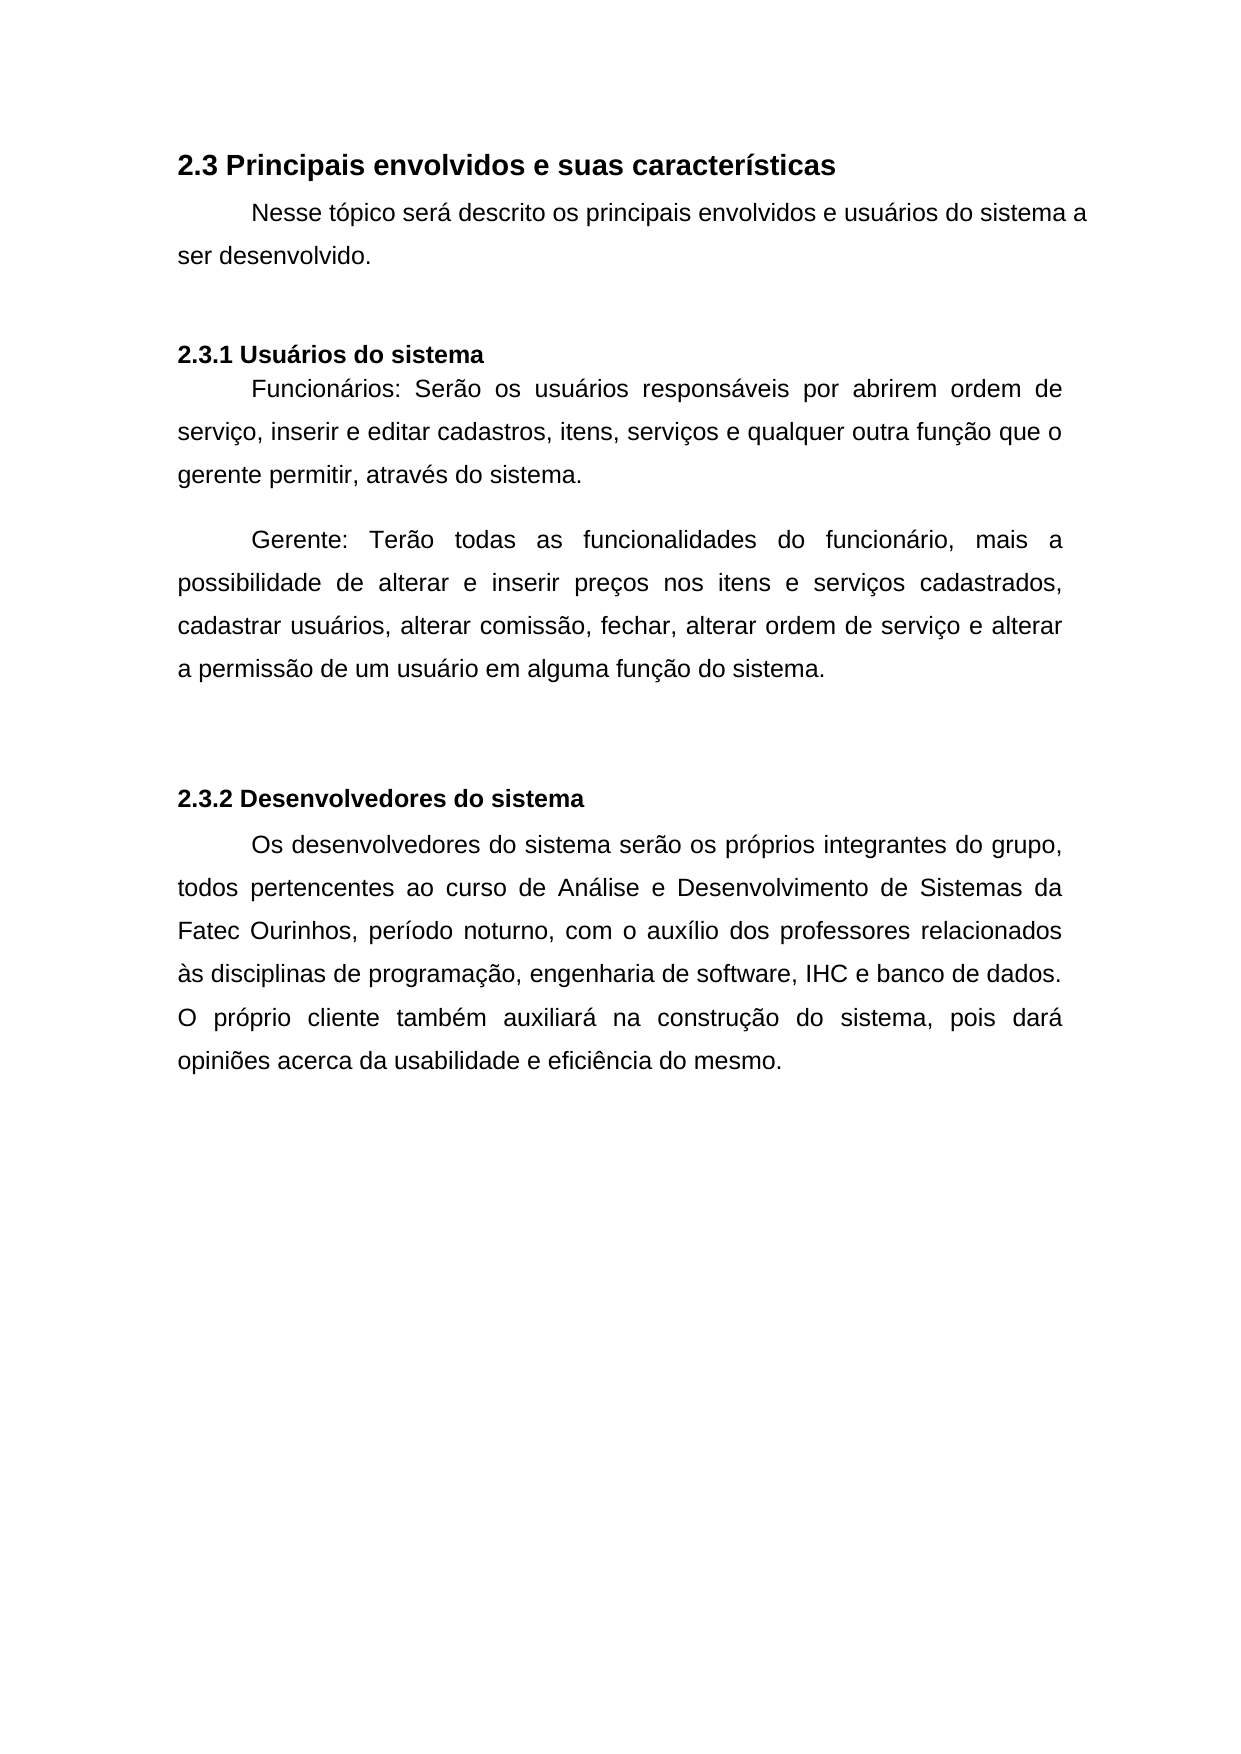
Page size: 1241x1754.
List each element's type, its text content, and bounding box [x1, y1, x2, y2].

subtitle 2.3.1 Usuários do sistema [177, 340, 1128, 369]
text Os desenvolvedores do sistema serão os próprios integrantes do grupo, todos pertencentes ao curso de Análise e Desenvolvimento de Sistemas da Fatec Ourinhos, período noturno, com o auxílio dos professores relacionados às disciplinas de programação, engenharia de software, IHC e banco de dados. O próprio cliente também auxiliará na construção do sistema, pois dará opiniões acerca da usabilidade e eficiência do mesmo. [177, 830, 1064, 1074]
text Funcionários: Serão os usuários responsáveis por abrirem ordem de serviço, inserir e editar cadastros, itens, serviços e qualquer outra função que o gerente permitir, através do sistema. [177, 374, 1064, 489]
subtitle 2.3 Principais envolvidos e suas características [177, 148, 1063, 181]
text Gerente: Terão todas as funcionalidades do funcionário, mais a possibilidade de alterar e inserir preços nos itens e serviços cadastrados, cadastrar usuários, alterar comissão, fechar, alterar ordem de serviço e alterar a permissão de um usuário em alguma função do sistema. [177, 524, 1064, 683]
subtitle Nesse tópico será descrito os principais envolvidos e usuários do sistema a ser desenvolvido. [177, 198, 1128, 270]
subtitle 2.3.2 Desenvolvedores do sistema [177, 784, 1128, 813]
